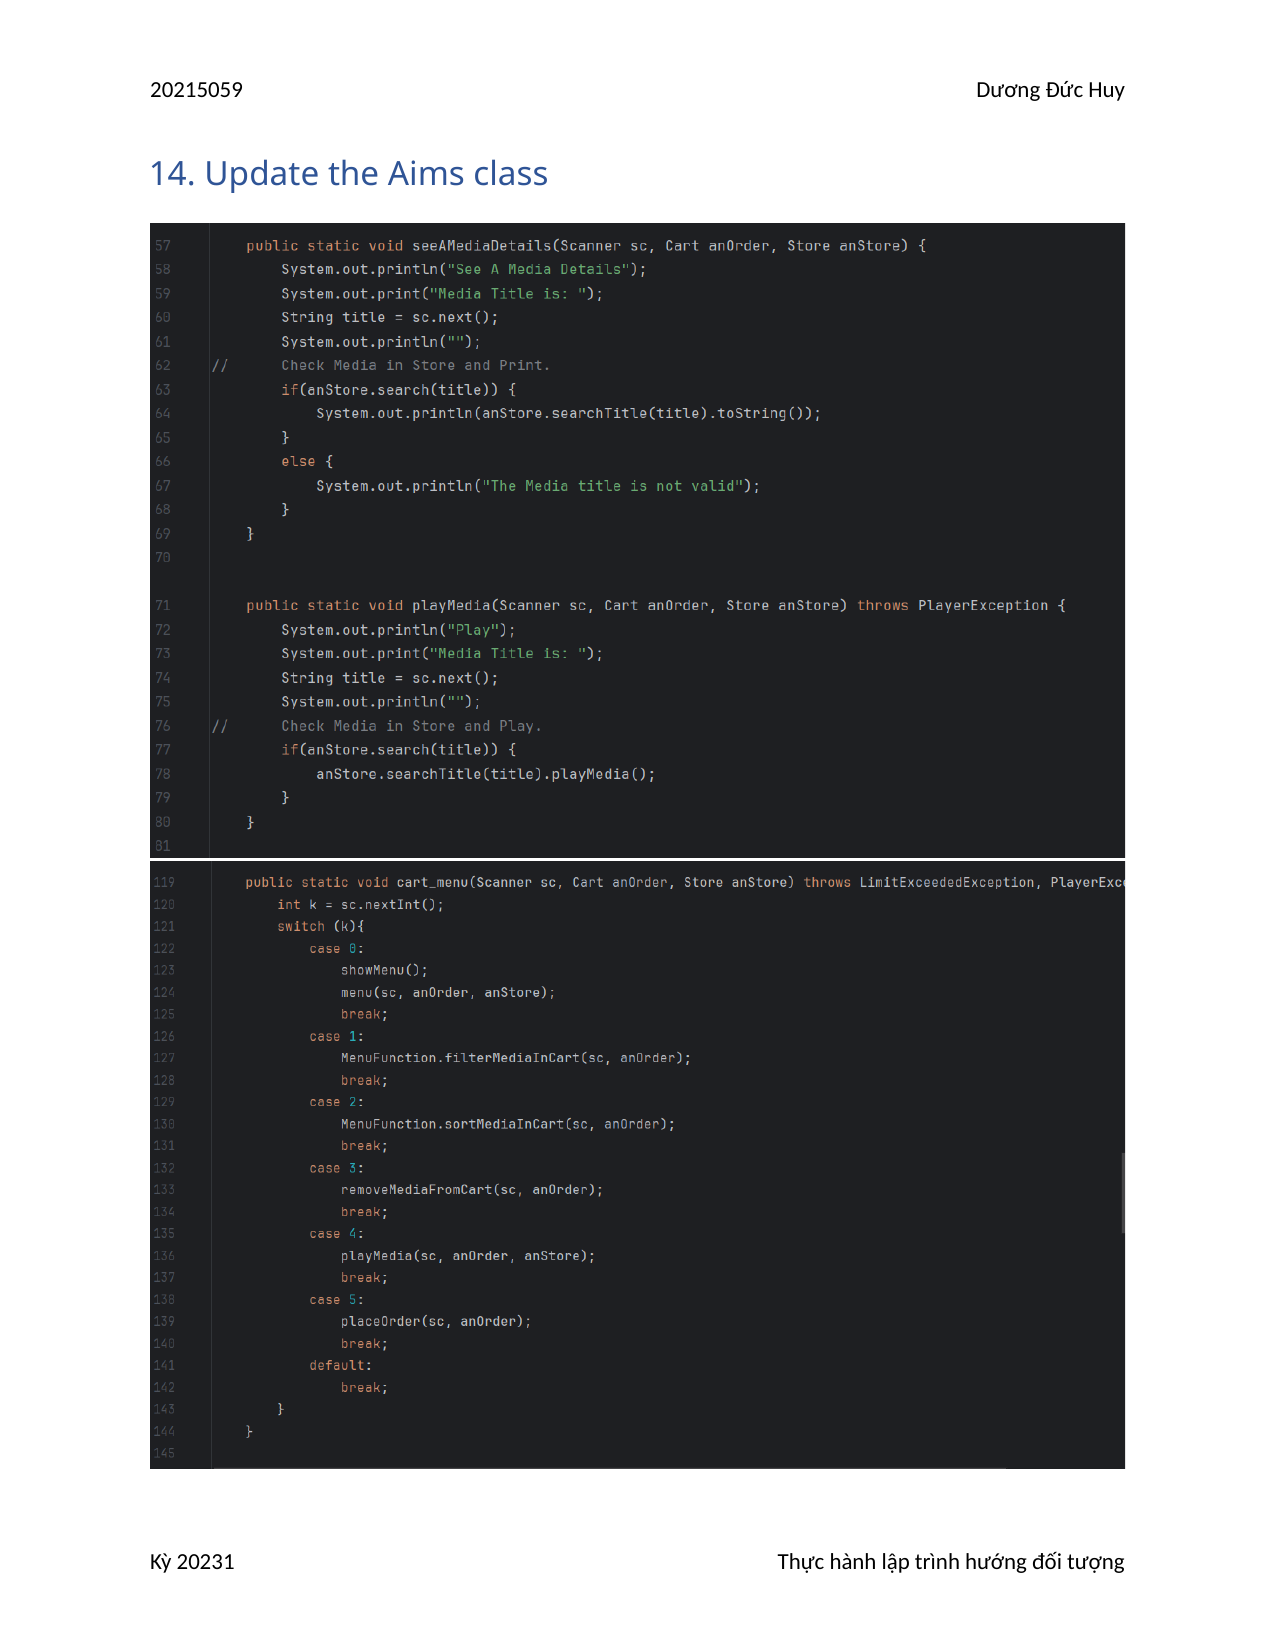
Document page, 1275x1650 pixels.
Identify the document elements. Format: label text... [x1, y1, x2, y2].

picture [150, 861, 1125, 1469]
picture [150, 223, 1125, 858]
subtitle 14. Update the Aims class [148, 150, 1125, 195]
